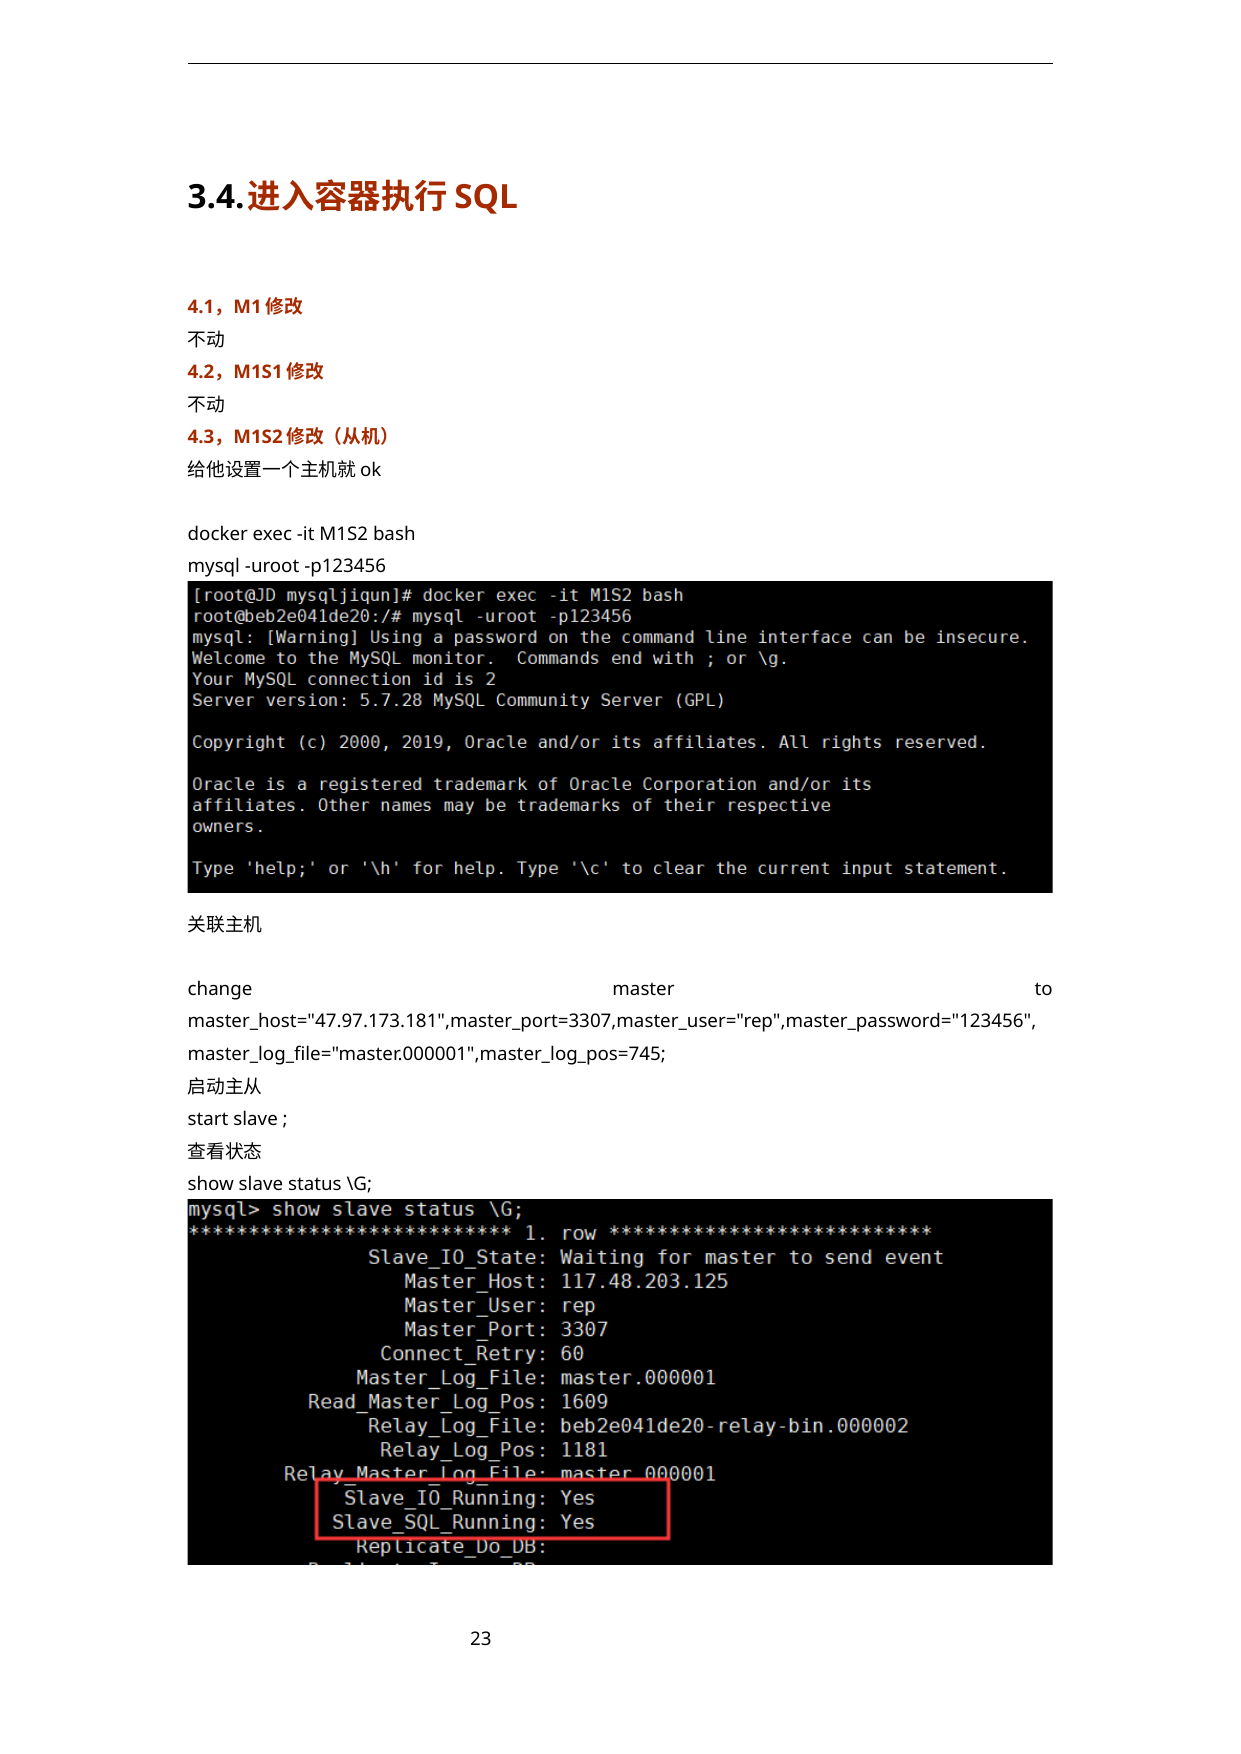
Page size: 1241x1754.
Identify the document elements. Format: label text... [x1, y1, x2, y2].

text mysql -uroot -p123456 [187, 549, 1053, 581]
text 不动 [187, 322, 1053, 354]
text 不动 [187, 387, 1053, 419]
text change master to master_host="47.97.173.181",master_port=3307,master_user="rep",master_password="123456",master_log_file="master.000001",master_log_pos=745; [187, 972, 1053, 1069]
subtitle 进入容器执行SQL [187, 162, 1053, 227]
text docker exec -it M1S2 bash [187, 517, 1053, 549]
text 给他设置一个主机就ok [187, 452, 1053, 484]
text 4.1，M1修改 [187, 289, 1053, 322]
text 关联主机 [187, 907, 1053, 939]
text 4.3，M1S2修改（从机） [187, 419, 1053, 452]
text 查看状态 [187, 1134, 1053, 1167]
text 启动主从 [187, 1069, 1053, 1102]
picture [187, 581, 1053, 893]
text 4.2，M1S1修改 [187, 354, 1053, 387]
text start slave ; [187, 1102, 1053, 1134]
text show slave status \G; [187, 1167, 1053, 1199]
picture [187, 1199, 1053, 1565]
